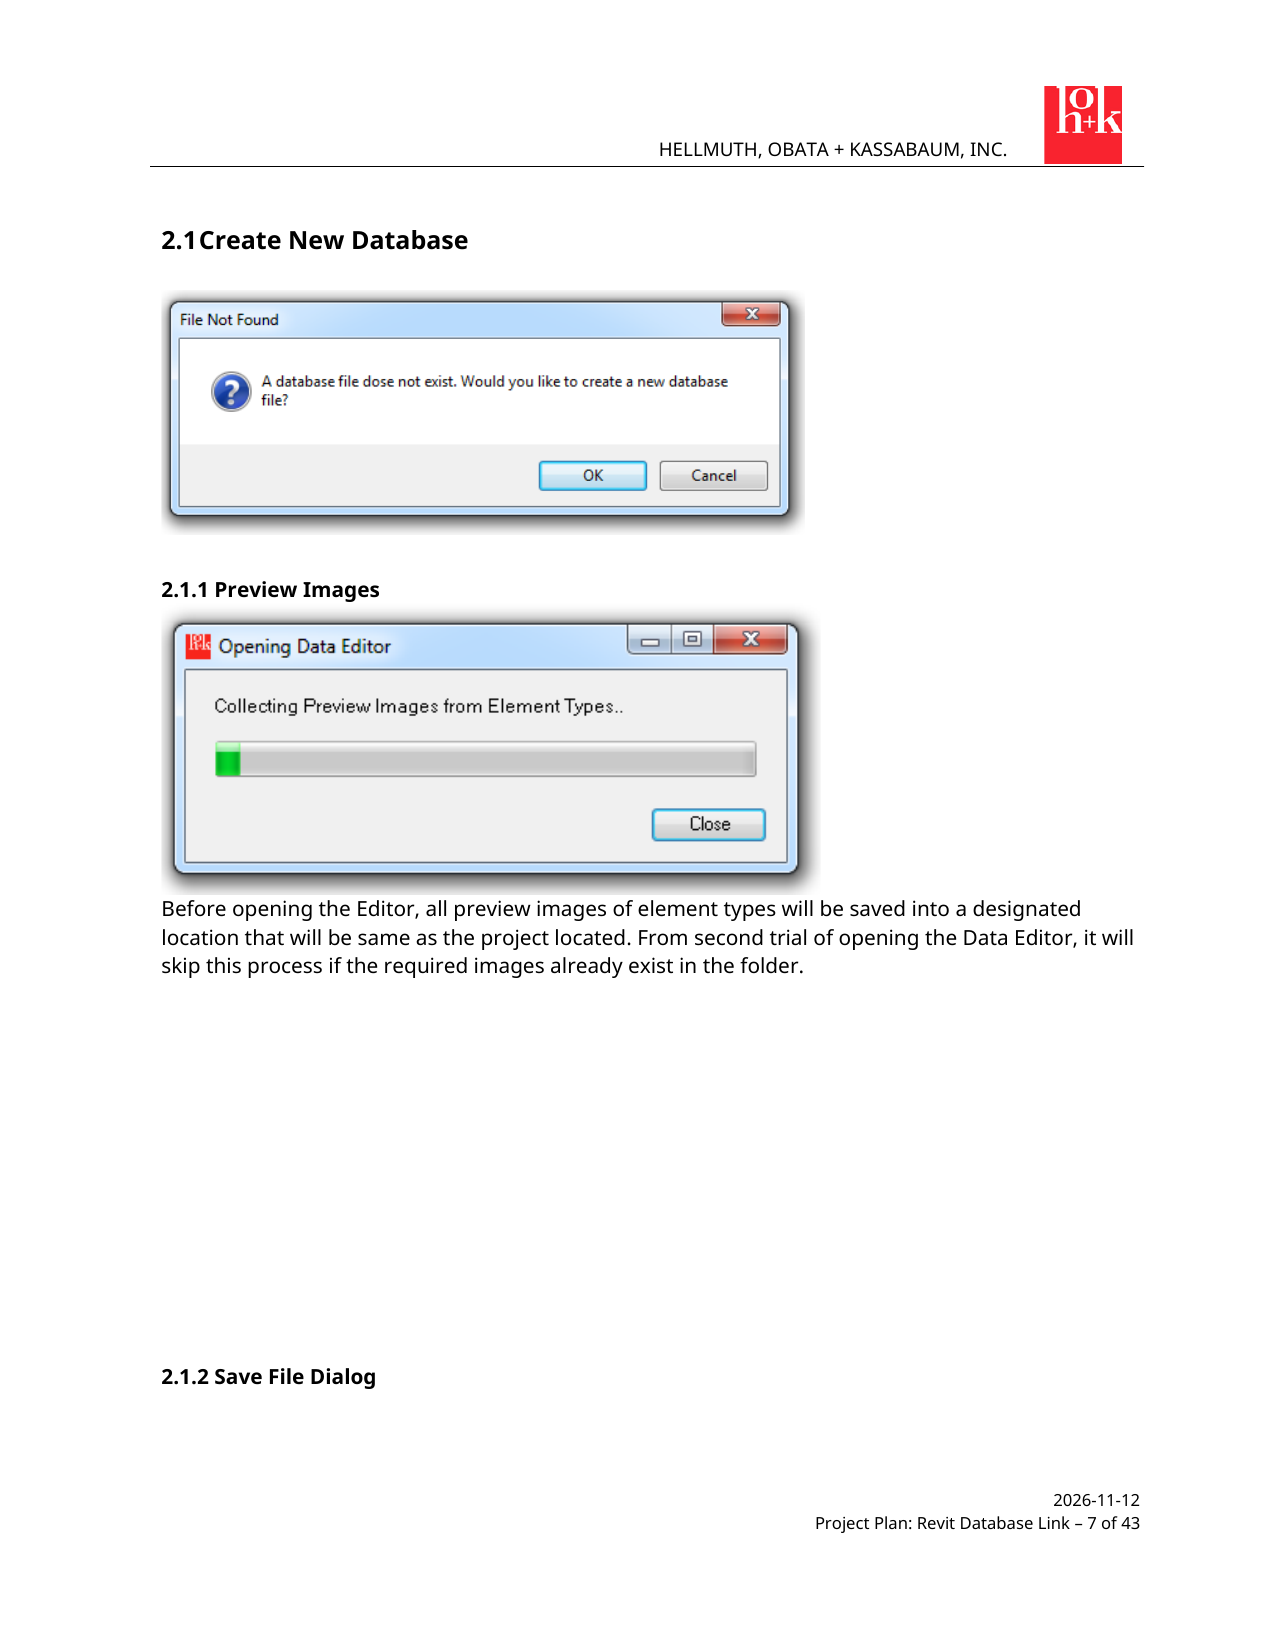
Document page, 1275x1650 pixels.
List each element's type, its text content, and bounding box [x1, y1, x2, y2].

picture [161, 603, 821, 895]
picture [161, 290, 805, 535]
picture [1044, 86, 1122, 164]
